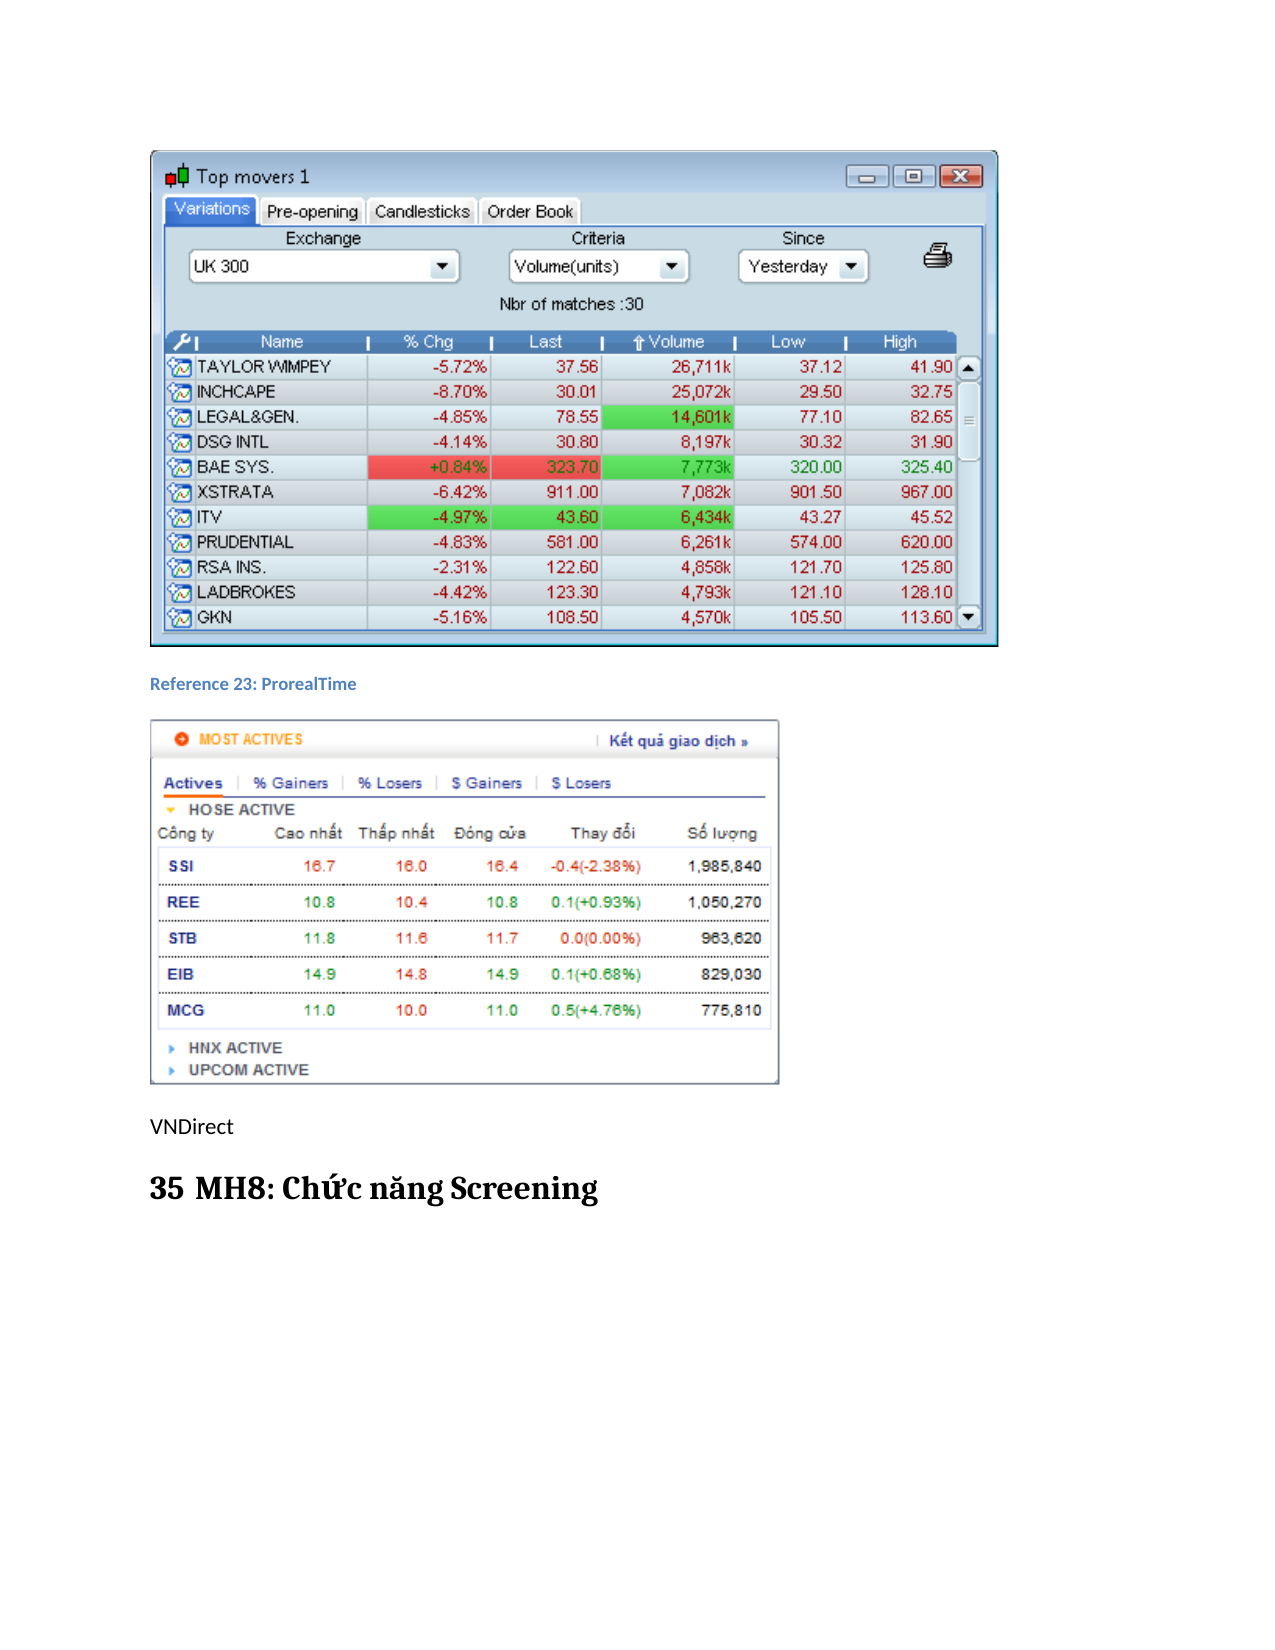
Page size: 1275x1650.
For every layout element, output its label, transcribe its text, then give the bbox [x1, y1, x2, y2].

picture [150, 150, 999, 647]
picture [150, 715, 786, 1088]
subtitle MH8: Chức năng Screening [150, 1170, 1125, 1208]
text VNDirect [150, 1112, 1125, 1141]
